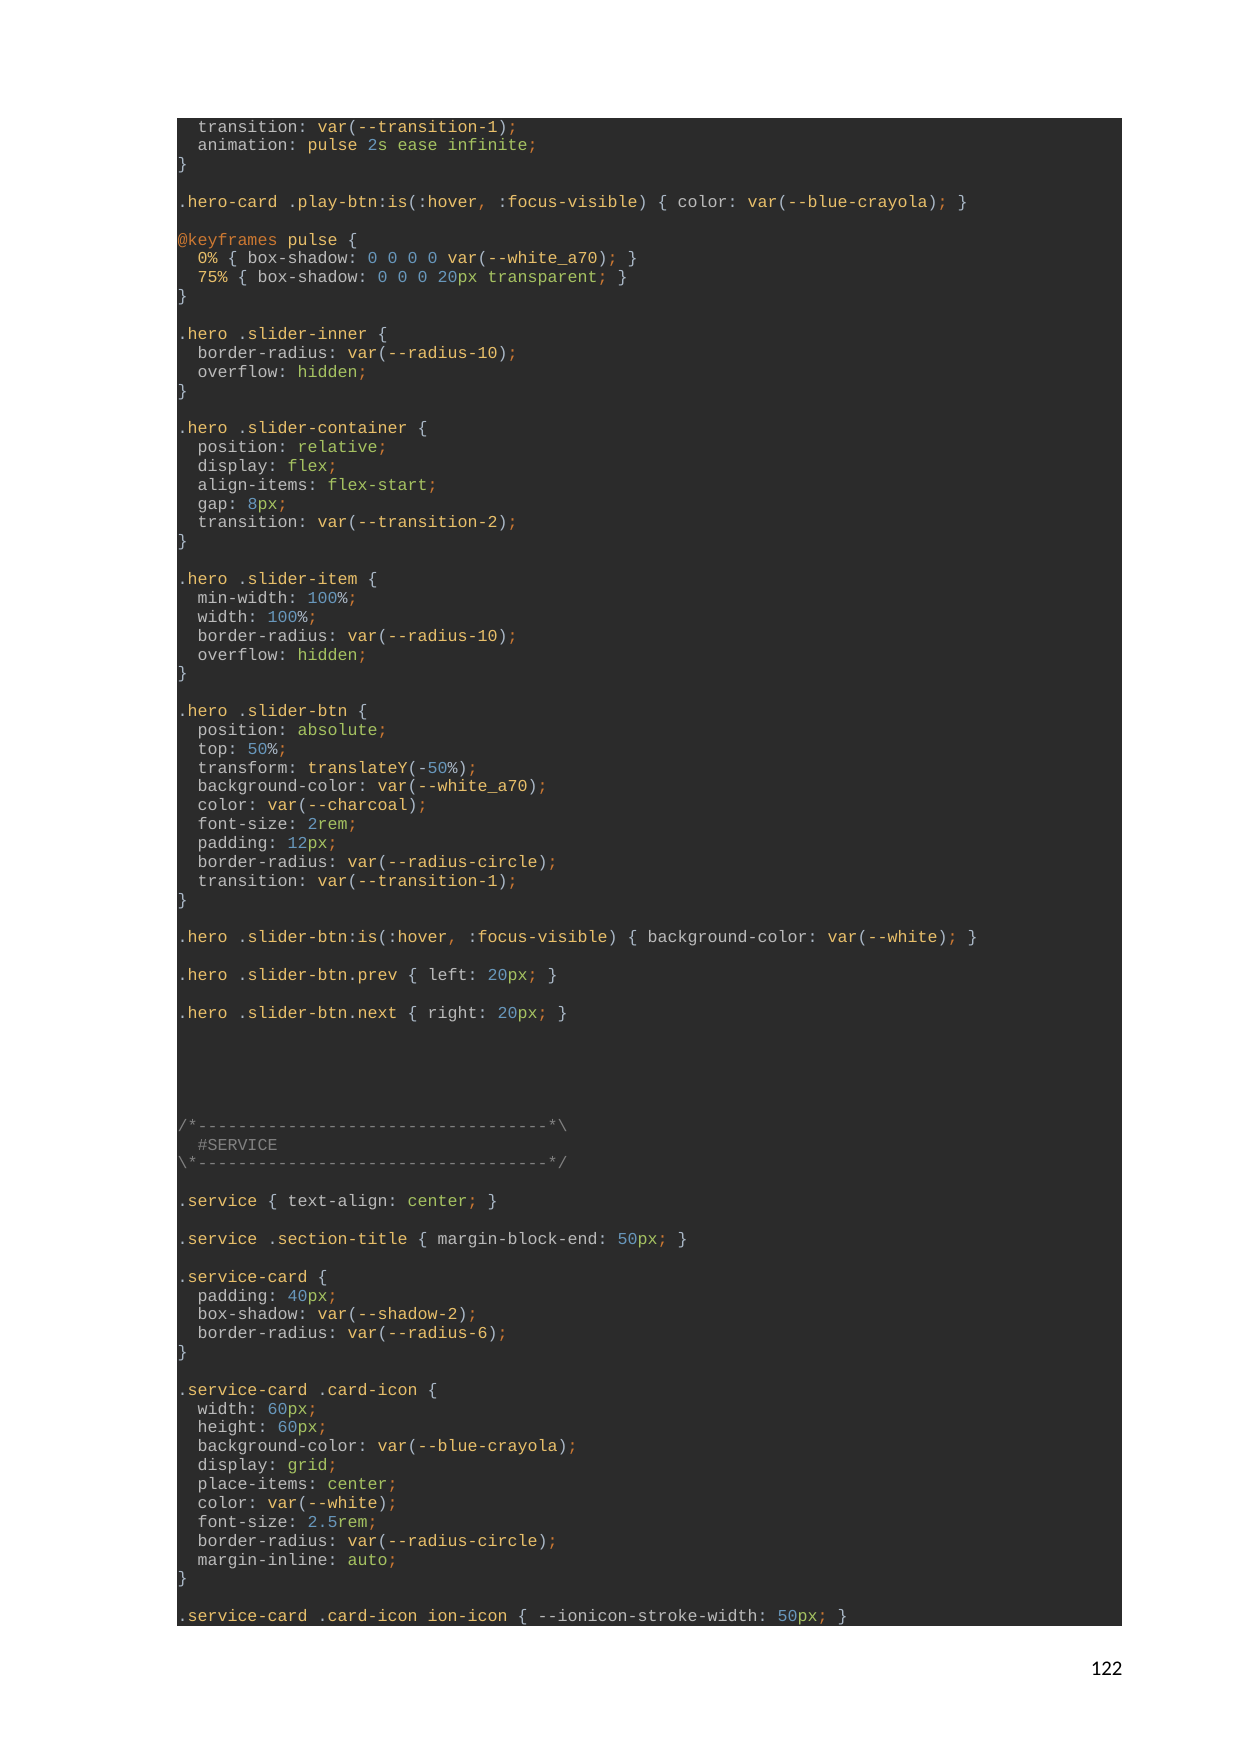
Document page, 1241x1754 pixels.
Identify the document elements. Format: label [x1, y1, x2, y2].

text [177, 118, 1122, 1626]
